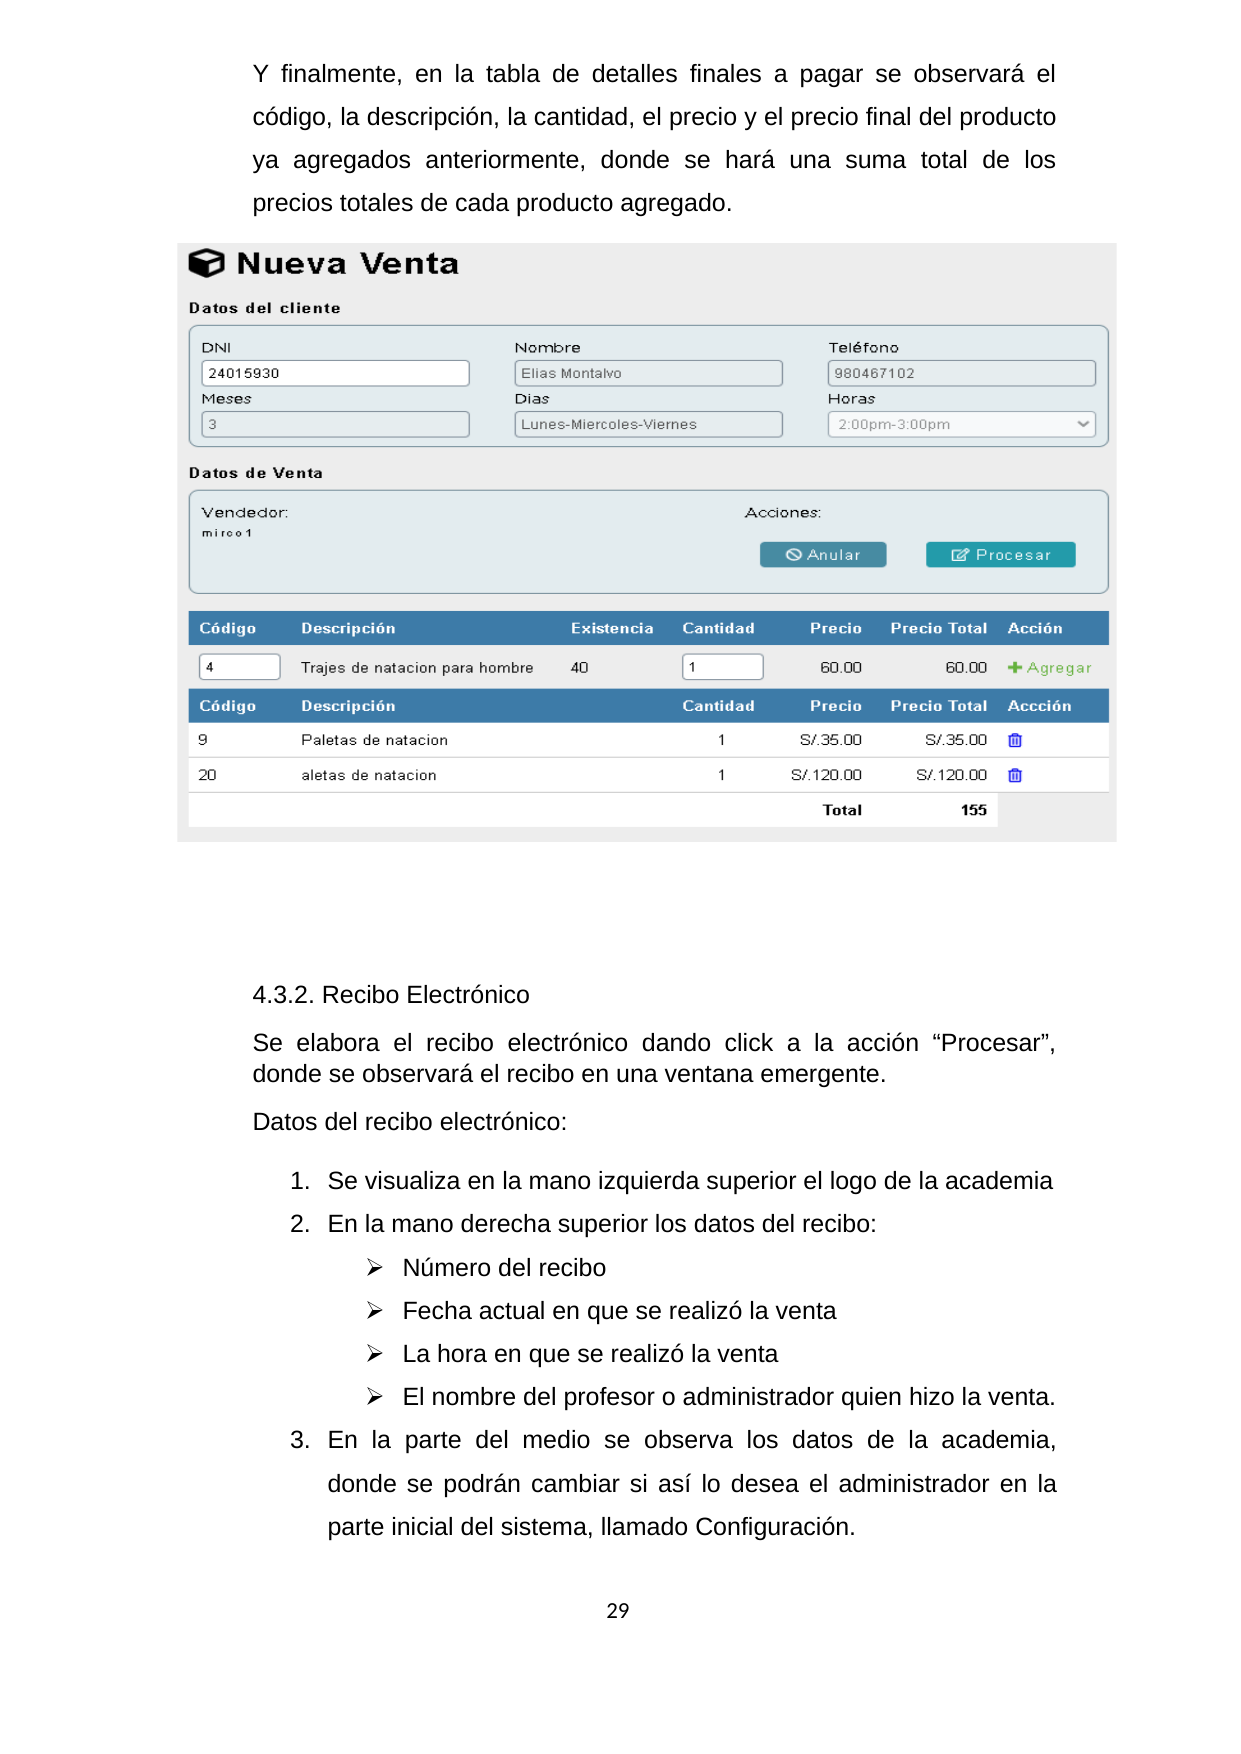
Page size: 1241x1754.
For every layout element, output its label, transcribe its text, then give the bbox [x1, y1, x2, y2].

list Fecha actual en que se realizó la venta [365, 1296, 1058, 1325]
list Número del recibo [365, 1253, 1058, 1281]
text 4.3.2. Recibo Electrónico [177, 980, 1058, 1009]
list En la parte del medio se observa los datos de la academia, donde se podrán cambiar si así lo desea el administrador en la parte inicial del sistema, llamado Configuración. [290, 1426, 1058, 1541]
text Se elabora el recibo electrónico dando click a la acción “Procesar”, donde se observará el recibo en una ventana emergente. [252, 1028, 1058, 1088]
text Y finalmente, en la tabla de detalles finales a pagar se observará el código, la descripción, la cantidad, el precio y el precio final del producto ya agregados anteriormente, donde se hará una suma total de los precios totales de cada producto agregado. [252, 59, 1058, 217]
picture [177, 243, 1117, 842]
list En la mano derecha superior los datos del recibo: [290, 1209, 1058, 1238]
list El nombre del profesor o administrador quien hizo la venta. [365, 1382, 1058, 1411]
text Datos del recibo electrónico: [252, 1107, 1058, 1135]
list La hora en que se realizó la venta [365, 1339, 1058, 1368]
list Se visualiza en la mano izquierda superior el logo de la academia [290, 1166, 1058, 1195]
